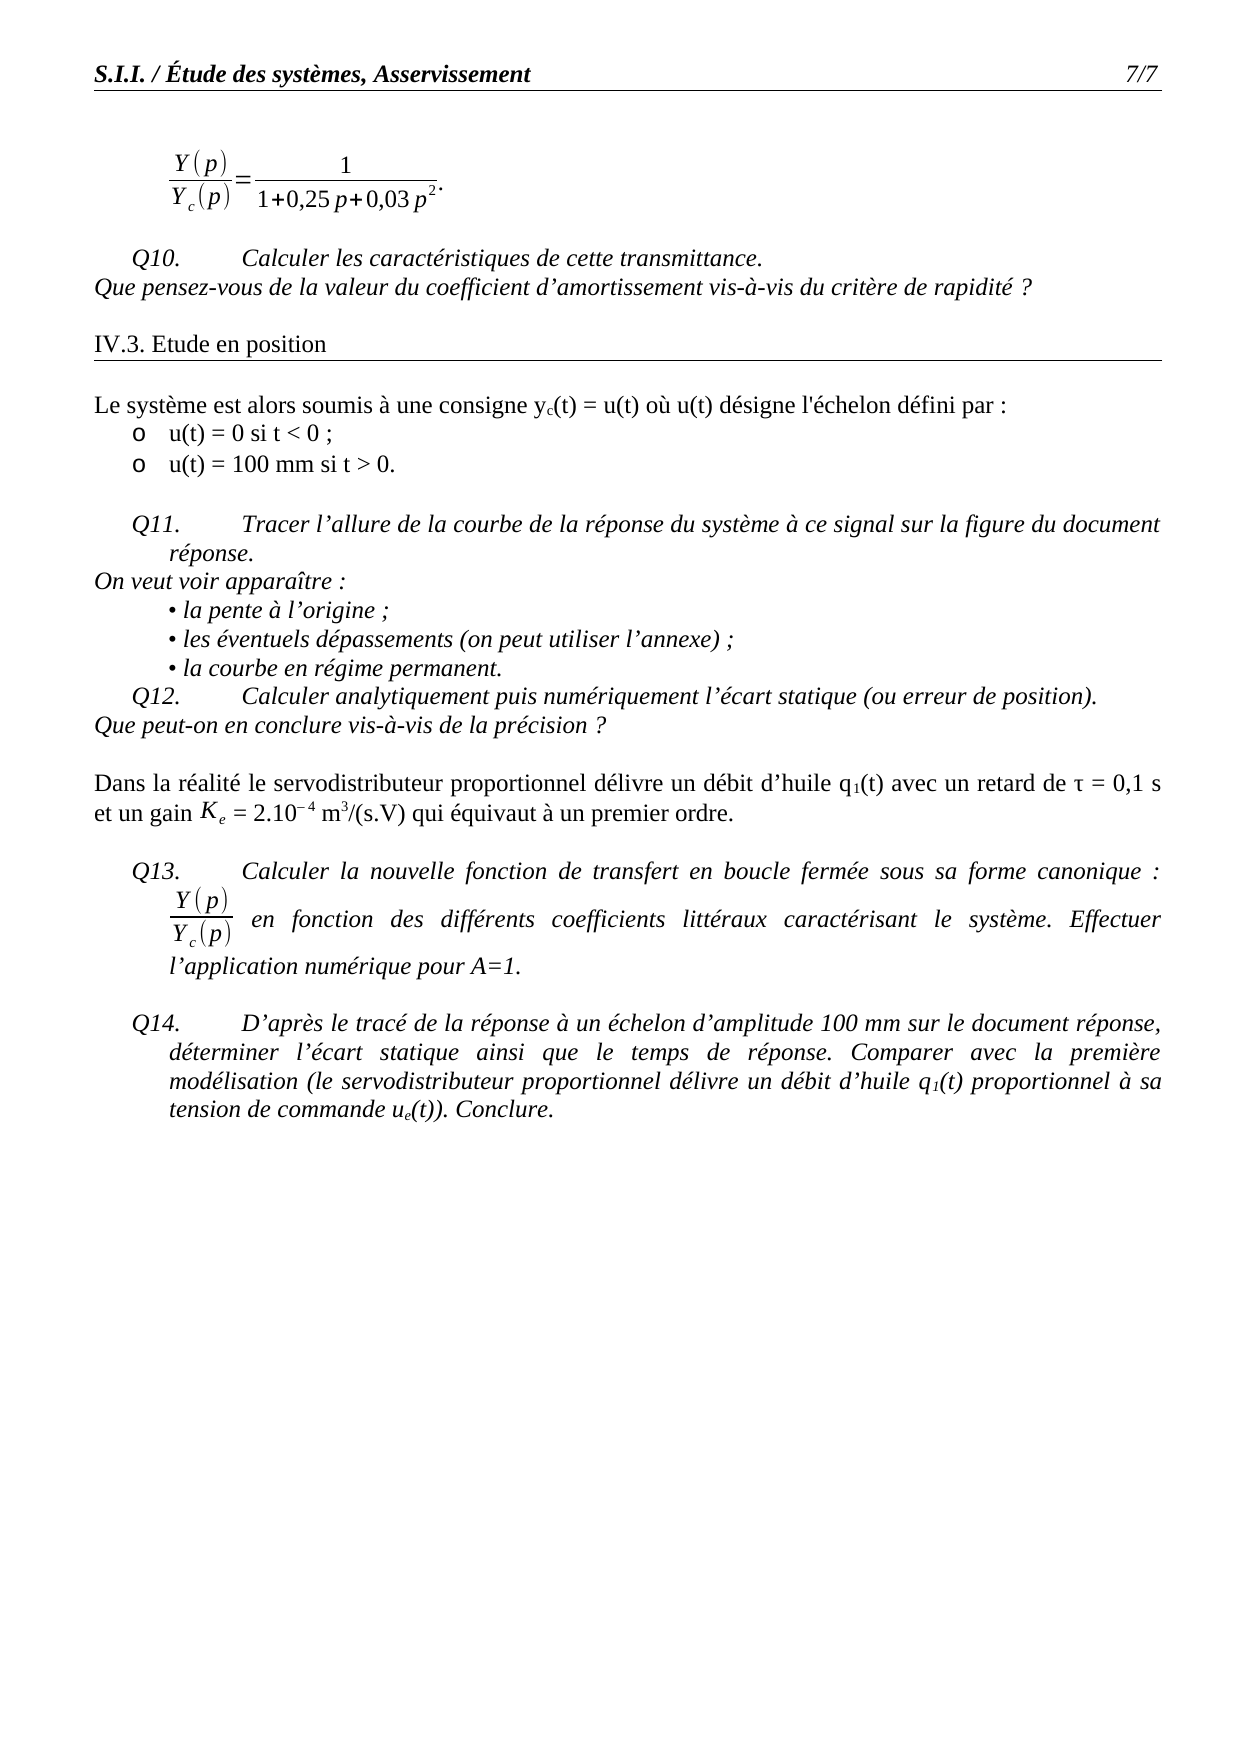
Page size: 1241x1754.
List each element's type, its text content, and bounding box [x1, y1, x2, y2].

text • la courbe en régime permanent. [94, 653, 1162, 681]
list D’après le tracé de la réponse à un échelon d’amplitude 100 mm sur le document réponse, déterminer l’écart statique ainsi que le temps de réponse. Comparer avec la première modélisation (le servodistributeur proportionnel délivre un débit d’huile q1(t) proportionnel à sa tension de commande ue(t)). Conclure. [131, 1008, 1162, 1123]
list Calculer les caractéristiques de cette transmittance. [131, 243, 1162, 272]
text Que pensez-vous de la valeur du coefficient d’amortissement vis-à-vis du critère de rapidité ? [94, 272, 1162, 300]
text Le système est alors soumis à une consigne yc(t) = u(t) où u(t) désigne l'échelon défini par : [94, 390, 1162, 418]
text On veut voir apparaître : [94, 566, 1162, 595]
text Dans la réalité le servodistributeur proportionnel délivre un débit d’huile q1(t) avec un retard de τ = 0,1 s et un gain = 2.10– 4 m3/(s.V) qui équivaut à un premier ordre. [94, 768, 1162, 828]
text • la pente à l’origine ; [94, 595, 1162, 624]
text Que peut-on en conclure vis-à-vis de la précision ? [94, 710, 1162, 739]
list Calculer la nouvelle fonction de transfert en boucle fermée sous sa forme canonique : en fonction des différents coefficients littéraux caractérisant le système. Effectuer l’application numérique pour A=1. [131, 856, 1162, 979]
text . [94, 148, 1162, 214]
list u(t) = 100 mm si t > 0. [131, 449, 1162, 480]
list Tracer l’allure de la courbe de la réponse du système à ce signal sur la figure du document réponse. [131, 509, 1162, 566]
list u(t) = 0 si t < 0 ; [131, 418, 1162, 449]
list Calculer analytiquement puis numériquement l’écart statique (ou erreur de position). [131, 681, 1162, 710]
text • les éventuels dépassements (on peut utiliser l’annexe) ; [94, 624, 1162, 653]
text IV.3. Etude en position [94, 329, 1162, 360]
